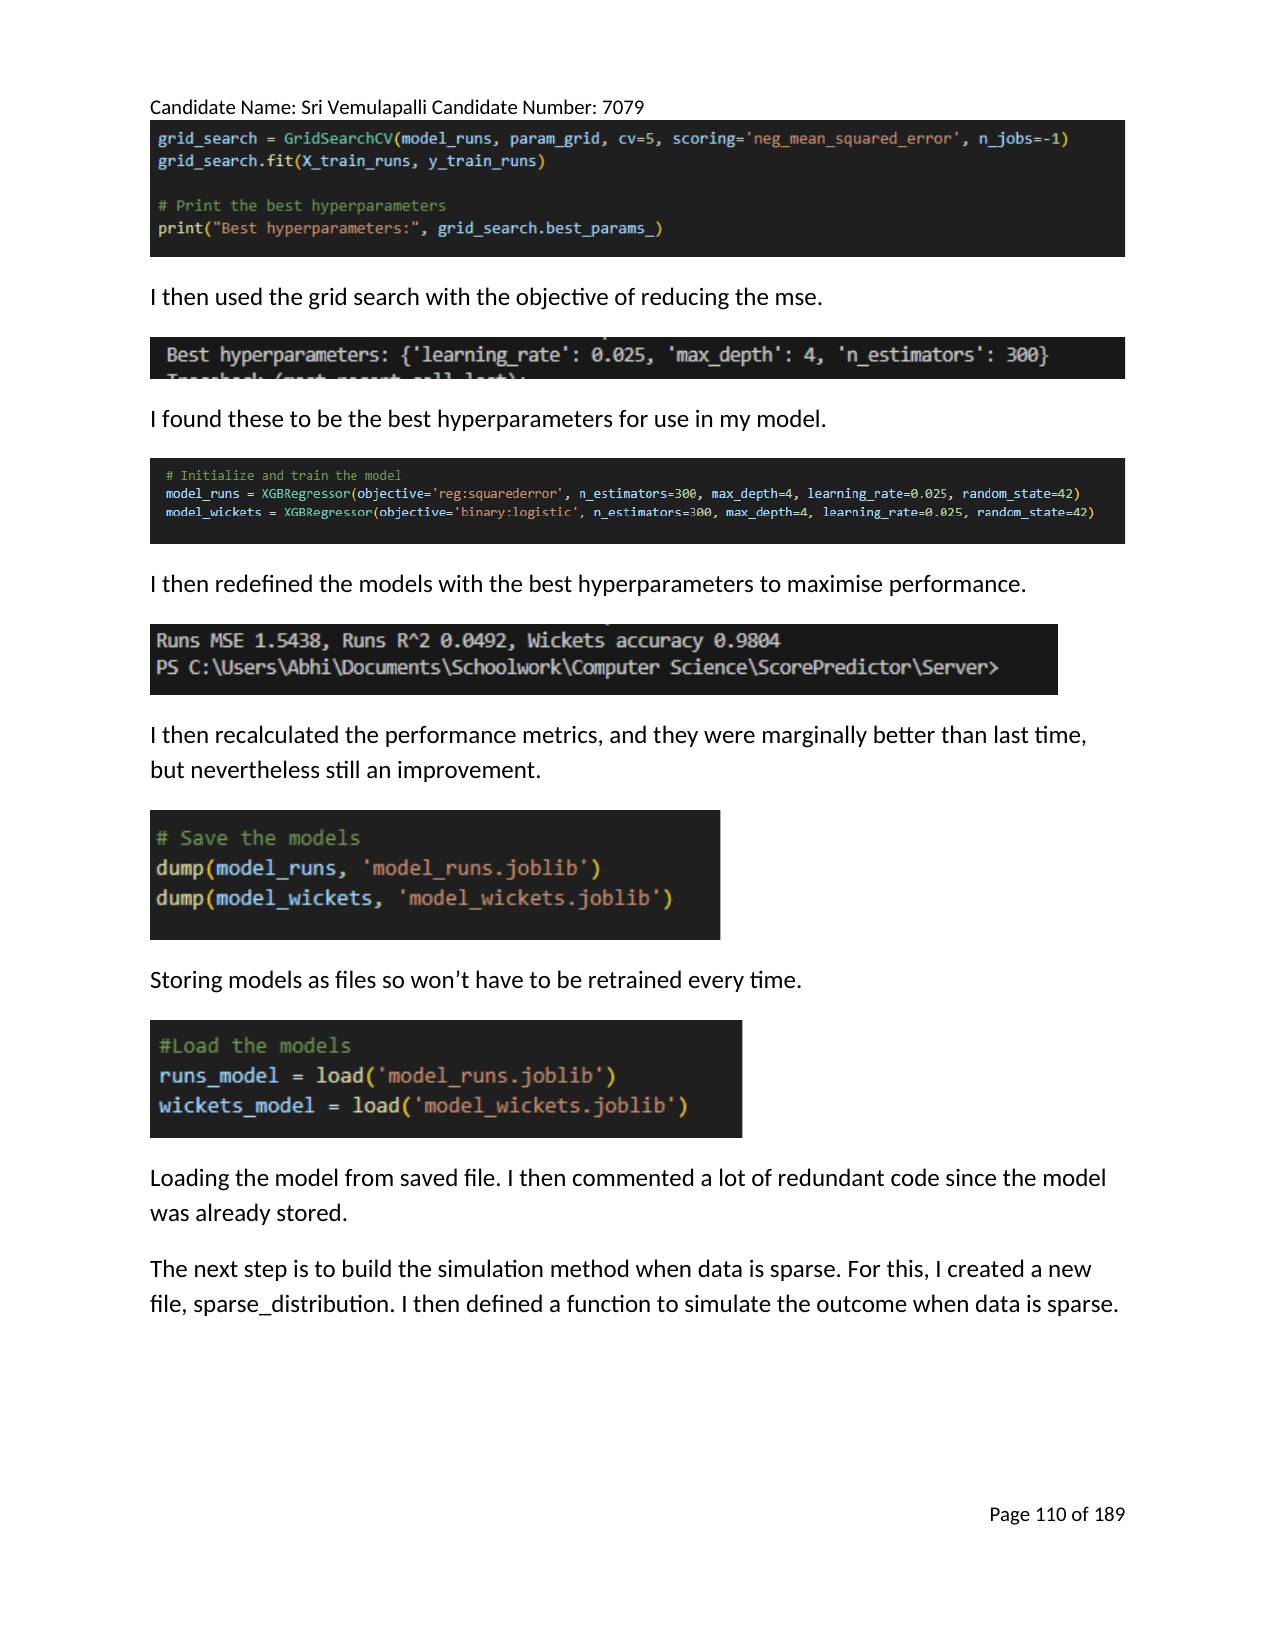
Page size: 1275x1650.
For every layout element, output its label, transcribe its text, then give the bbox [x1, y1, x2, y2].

text I then redefined the models with the best hyperparameters to maximise performance. [150, 568, 1125, 599]
text Storing models as files so won’t have to be retrained every time. [150, 964, 1125, 995]
text I then used the grid search with the objective of reducing the mse. [150, 282, 1125, 312]
text I then recalculated the performance metrics, and they were marginally better than last time, but nevertheless still an improvement. [150, 719, 1125, 785]
picture [150, 120, 1125, 257]
text Loading the model from saved file. I then commented a lot of redundant code since the model was already stored. [150, 1162, 1125, 1227]
text The next step is to build the simulation method when data is sparse. For this, I created a new file, sparse_distribution. I then defined a function to simulate the outcome when data is sparse. [150, 1253, 1125, 1318]
picture [150, 458, 1125, 544]
picture [150, 624, 1058, 695]
picture [150, 1020, 743, 1138]
text I found these to be the best hyperparameters for use in my model. [150, 403, 1125, 433]
picture [150, 810, 721, 940]
picture [150, 337, 1125, 379]
